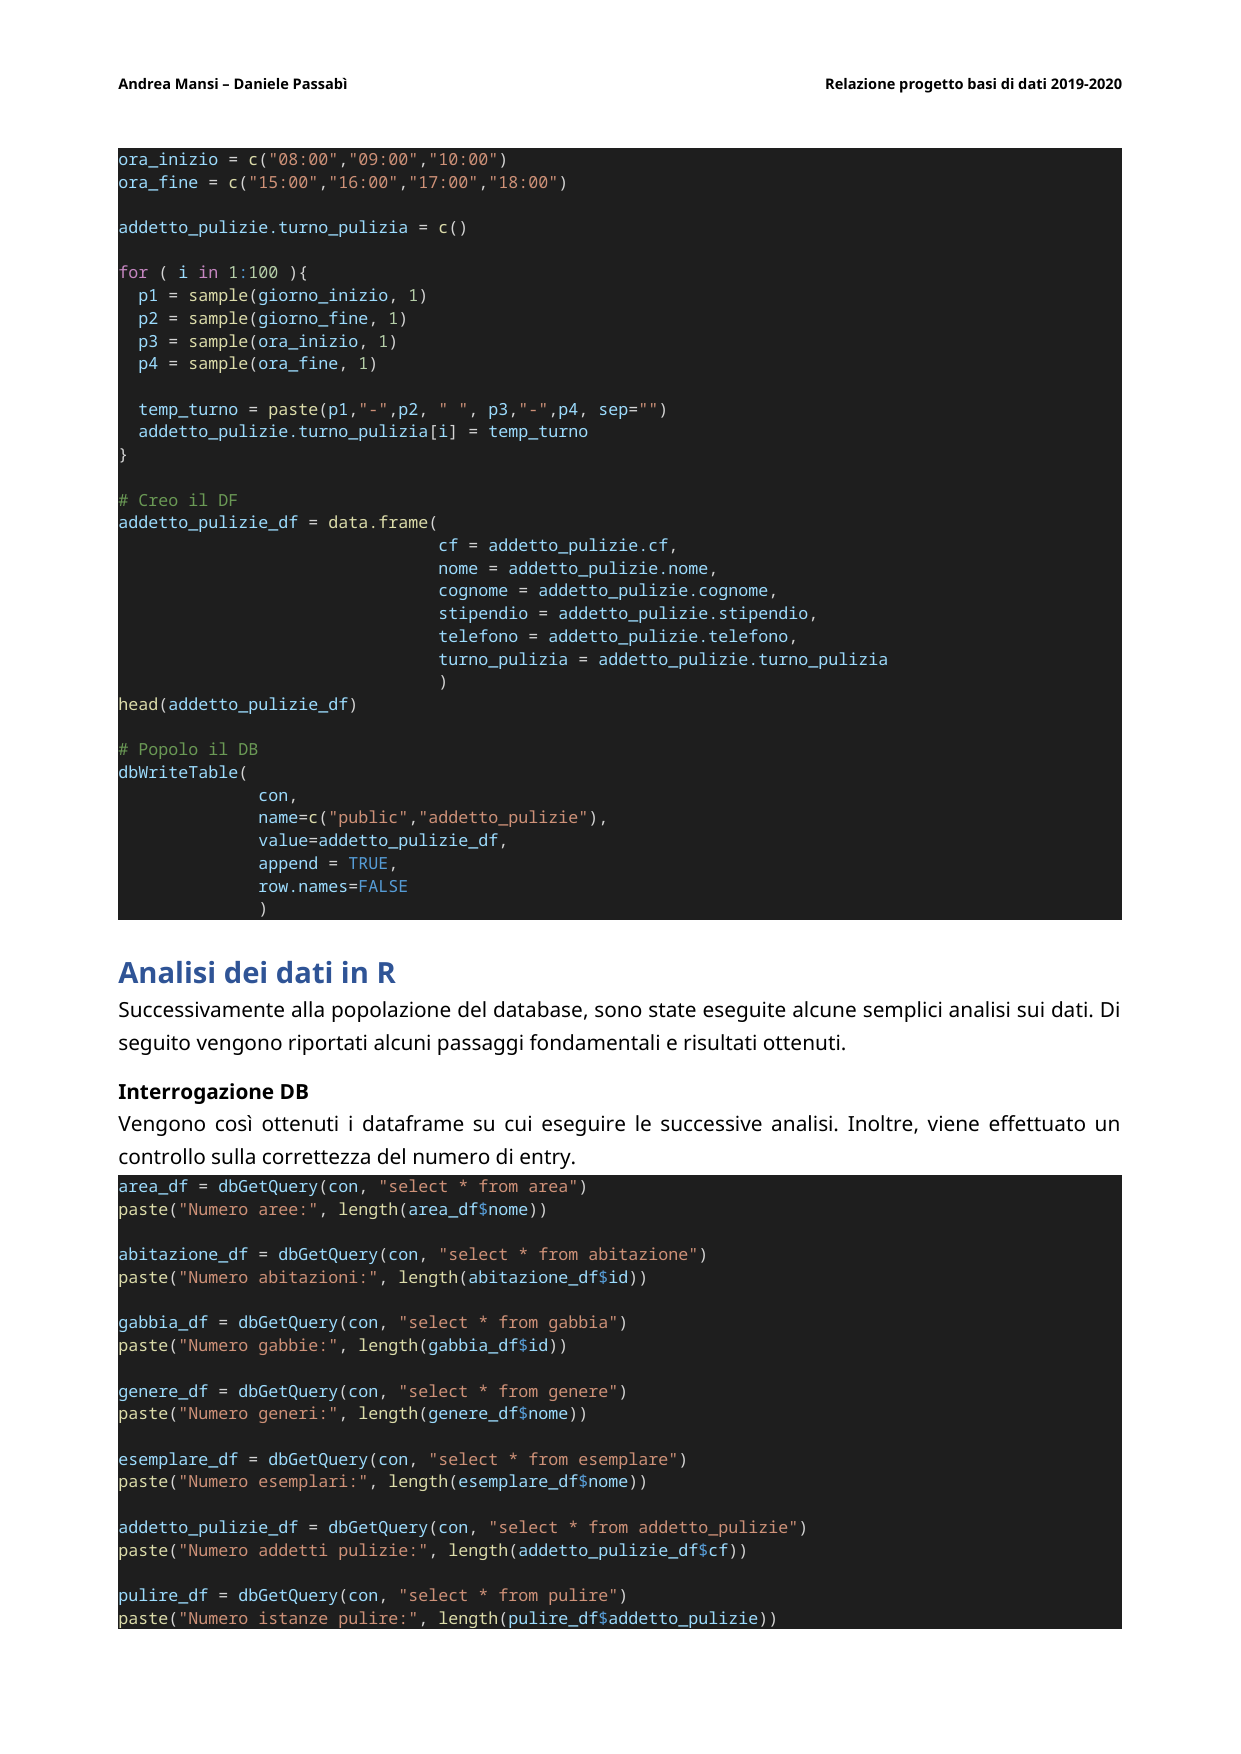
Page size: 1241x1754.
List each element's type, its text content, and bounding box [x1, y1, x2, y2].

text p4 = sample(ora_fine, 1) [118, 352, 1122, 375]
text gabbia_df = dbGetQuery(con, "select * from gabbia") [118, 1311, 1122, 1334]
text ) [118, 670, 1122, 693]
text # Creo il DF [118, 488, 1122, 511]
text abitazione_df = dbGetQuery(con, "select * from abitazione") [118, 1243, 1122, 1266]
text paste("Numero gabbie:", length(gabbia_df$id)) [118, 1334, 1122, 1356]
text append = TRUE, [118, 852, 1122, 874]
text esemplare_df = dbGetQuery(con, "select * from esemplare") [118, 1447, 1122, 1470]
text } [118, 443, 1122, 466]
text p2 = sample(giorno_fine, 1) [118, 307, 1122, 329]
text addetto_pulizie.turno_pulizia = c() [118, 216, 1122, 238]
text area_df = dbGetQuery(con, "select * from area") [118, 1175, 1122, 1197]
text ora_fine = c("15:00","16:00","17:00","18:00") [118, 170, 1122, 193]
text paste("Numero abitazioni:", length(abitazione_df$id)) [118, 1266, 1122, 1288]
text paste("Numero esemplari:", length(esemplare_df$nome)) [118, 1470, 1122, 1493]
text p1 = sample(giorno_inizio, 1) [118, 284, 1122, 307]
text addetto_pulizie_df = dbGetQuery(con, "select * from addetto_pulizie") [118, 1515, 1122, 1538]
text paste("Numero generi:", length(genere_df$nome)) [118, 1402, 1122, 1424]
text genere_df = dbGetQuery(con, "select * from genere") [118, 1379, 1122, 1402]
text addetto_pulizie.turno_pulizia[i] = temp_turno [118, 420, 1122, 443]
text paste("Numero addetti pulizie:", length(addetto_pulizie_df$cf)) [118, 1538, 1122, 1561]
text ora_inizio = c("08:00","09:00","10:00") [118, 148, 1122, 170]
text Vengono così ottenuti i dataframe su cui eseguire le successive analisi. Inoltre, viene effettuato un controllo sulla correttezza del numero di entry. [118, 1109, 1122, 1171]
text Interrogazione DB [118, 1077, 1122, 1105]
text telefono = addetto_pulizie.telefono, [118, 624, 1122, 647]
text dbWriteTable( [118, 761, 1122, 783]
text for ( i in 1:100 ){ [118, 261, 1122, 284]
text ) [118, 897, 1122, 920]
text Successivamente alla popolazione del database, sono state eseguite alcune semplici analisi sui dati. Di seguito vengono riportati alcuni passaggi fondamentali e risultati ottenuti. [118, 995, 1122, 1056]
subtitle Analisi dei dati in R [118, 952, 1122, 992]
text paste("Numero aree:", length(area_df$nome)) [118, 1197, 1122, 1220]
text nome = addetto_pulizie.nome, [118, 556, 1122, 579]
text value=addetto_pulizie_df, [118, 829, 1122, 852]
text cognome = addetto_pulizie.cognome, [118, 579, 1122, 602]
text paste("Numero istanze pulire:", length(pulire_df$addetto_pulizie)) [118, 1606, 1122, 1629]
text con, [118, 783, 1122, 806]
text head(addetto_pulizie_df) [118, 693, 1122, 715]
text pulire_df = dbGetQuery(con, "select * from pulire") [118, 1583, 1122, 1606]
text p3 = sample(ora_inizio, 1) [118, 329, 1122, 352]
text cf = addetto_pulizie.cf, [118, 534, 1122, 556]
text temp_turno = paste(p1,"-",p2, " ", p3,"-",p4, sep="") [118, 397, 1122, 420]
text turno_pulizia = addetto_pulizie.turno_pulizia [118, 647, 1122, 670]
text name=c("public","addetto_pulizie"), [118, 806, 1122, 829]
text # Popolo il DB [118, 738, 1122, 761]
text row.names=FALSE [118, 874, 1122, 897]
text addetto_pulizie_df = data.frame( [118, 511, 1122, 534]
text stipendio = addetto_pulizie.stipendio, [118, 602, 1122, 624]
